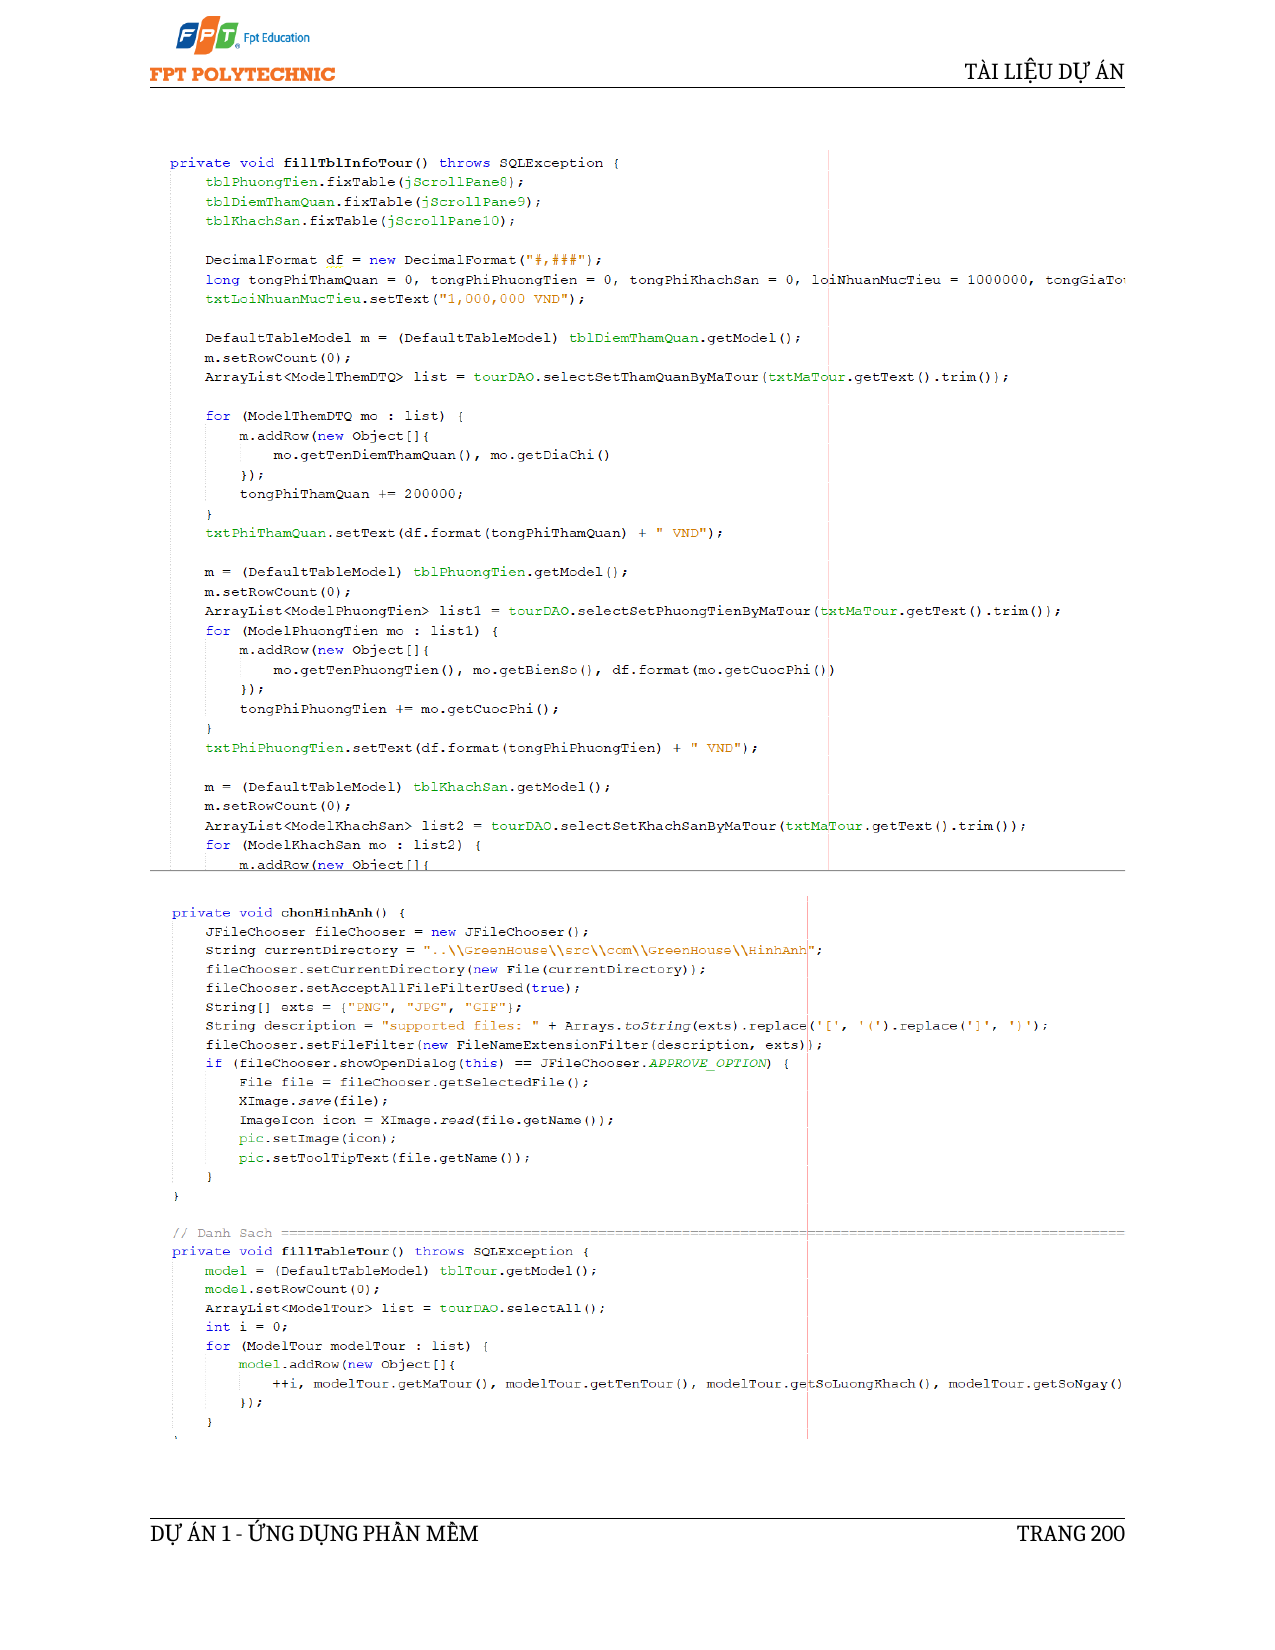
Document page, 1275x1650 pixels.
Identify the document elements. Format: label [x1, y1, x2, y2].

picture [150, 16, 337, 81]
picture [150, 896, 1125, 1439]
picture [150, 150, 1125, 872]
